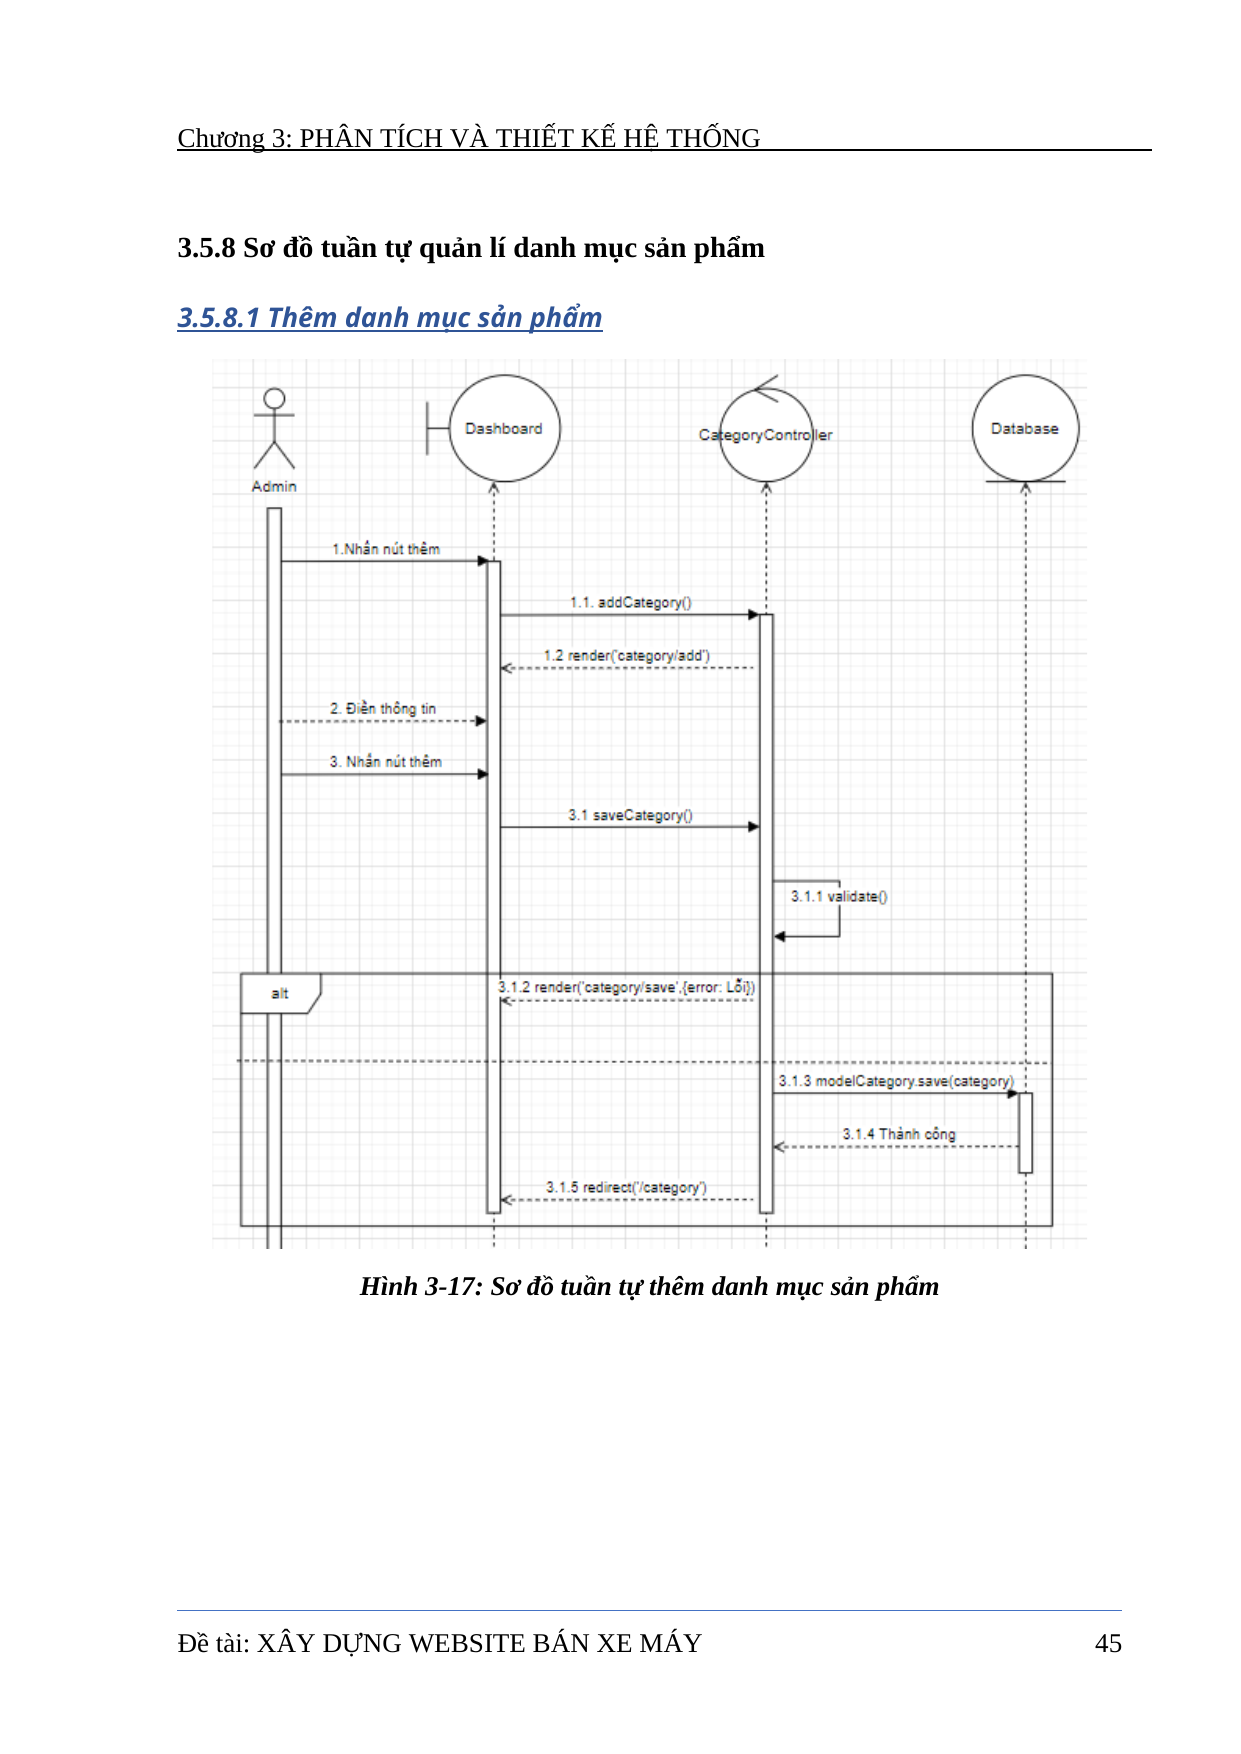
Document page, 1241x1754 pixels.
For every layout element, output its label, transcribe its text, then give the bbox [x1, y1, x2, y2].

subtitle 3.5.8.1 Thêm danh mục sản phẩm [177, 299, 1122, 336]
picture [212, 359, 1088, 1249]
text 3.5.8 Sơ đồ tuần tự quản lí danh mục sản phẩm [177, 230, 1122, 264]
text Hình 3-17: Sơ đồ tuần tự thêm danh mục sản phẩm [177, 1270, 1122, 1301]
